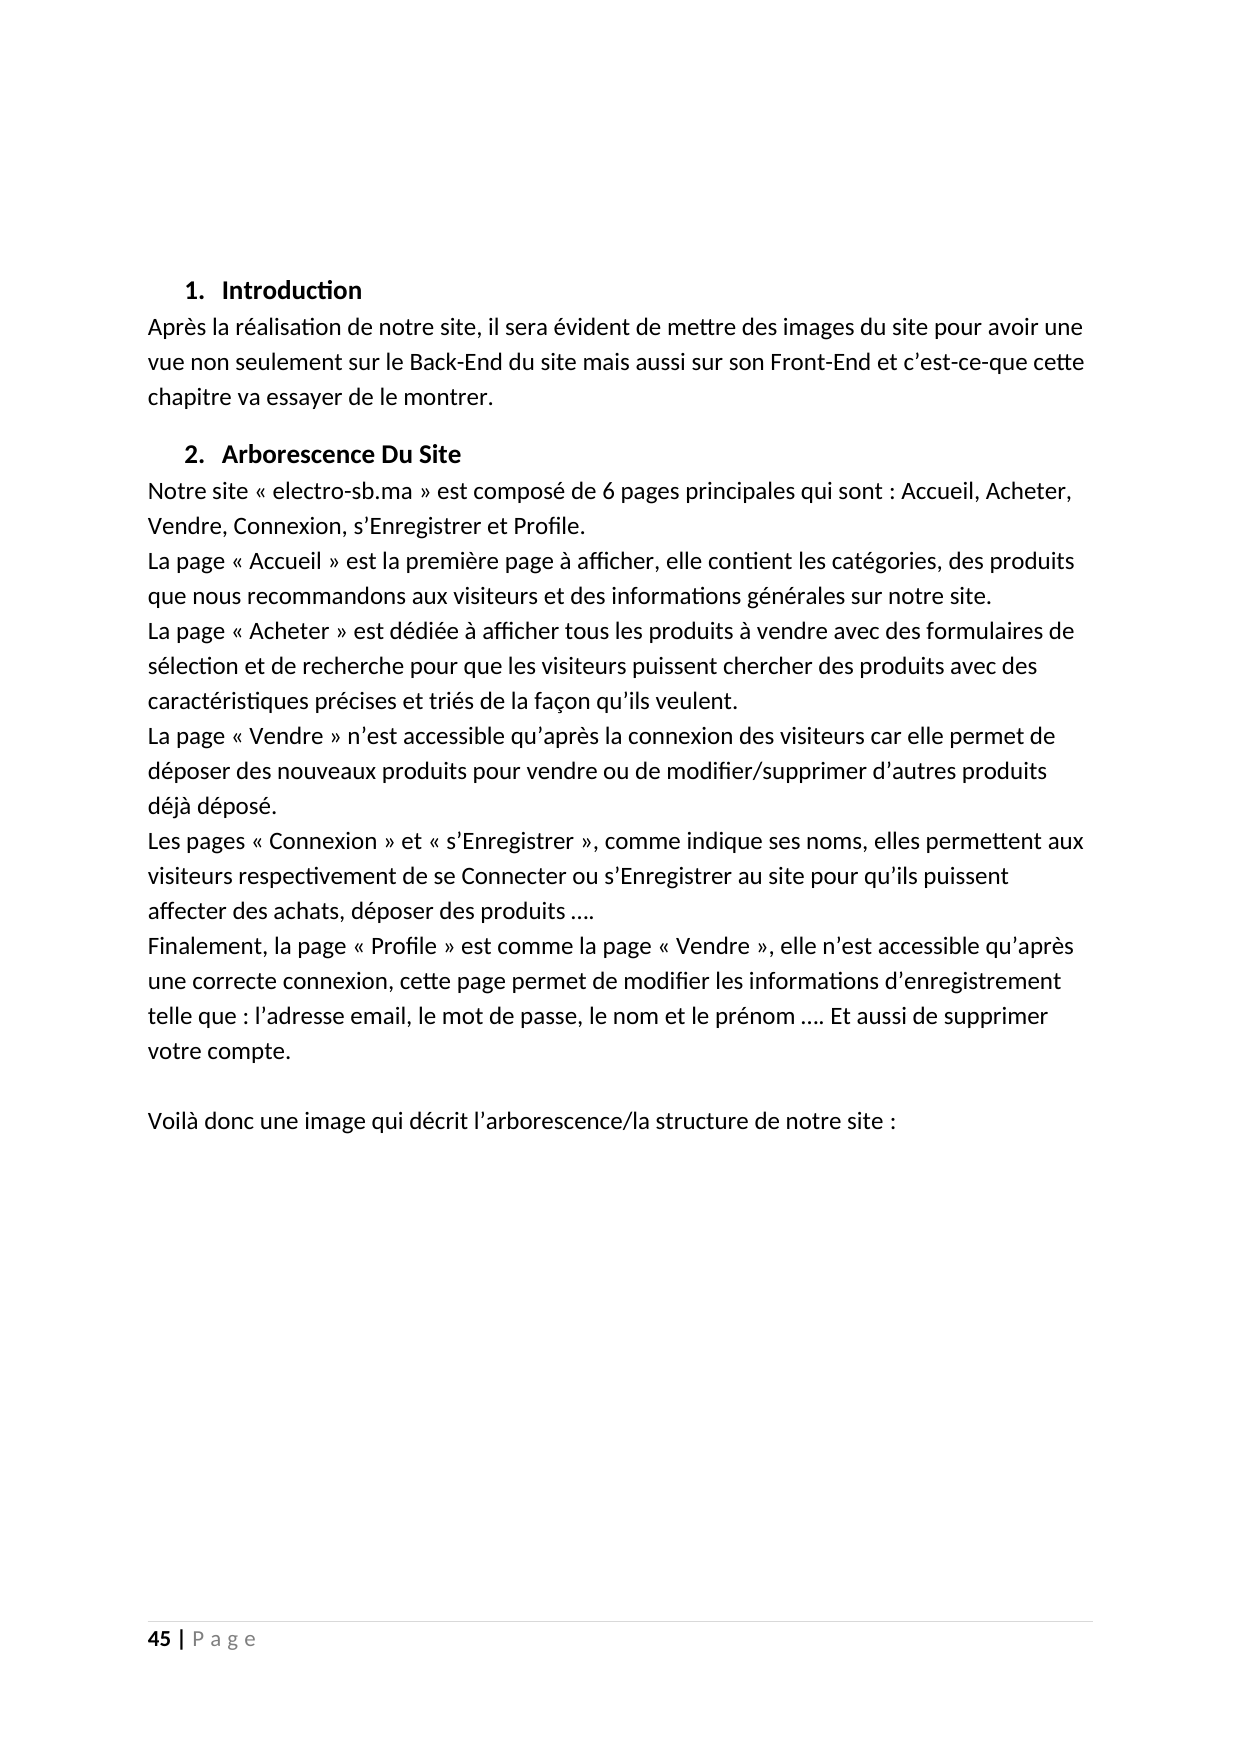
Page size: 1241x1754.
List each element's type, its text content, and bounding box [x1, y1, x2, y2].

list Finalement, la page « Profile » est comme la page « Vendre », elle n’est accessible qu’après une correcte connexion, cette page permet de modifier les informations d’enregistrement telle que : l’adresse email, le mot de passe, le nom et le prénom …. Et aussi de supprimer votre compte. [148, 930, 1093, 1066]
list La page « Acheter » est dédiée à afficher tous les produits à vendre avec des formulaires de sélection et de recherche pour que les visiteurs puissent chercher des produits avec des caractéristiques précises et triés de la façon qu’ils veulent. [148, 615, 1093, 716]
list La page « Vendre » n’est accessible qu’après la connexion des visiteurs car elle permet de déposer des nouveaux produits pour vendre ou de modifier/supprimer d’autres produits déjà déposé. [148, 720, 1093, 821]
subtitle Introduction [184, 273, 1093, 306]
list Voilà donc une image qui décrit l’arborescence/la structure de notre site : [148, 1105, 1093, 1136]
list Notre site « electro-sb.ma » est composé de 6 pages principales qui sont : Accueil, Acheter, Vendre, Connexion, s’Enregistrer et Profile. [148, 475, 1093, 541]
text Après la réalisation de notre site, il sera évident de mettre des images du site pour avoir une vue non seulement sur le Back-End du site mais aussi sur son Front-End et c’est-ce-que cette chapitre va essayer de le montrer. [148, 311, 1093, 412]
list Les pages « Connexion » et « s’Enregistrer », comme indique ses noms, elles permettent aux visiteurs respectivement de se Connecter ou s’Enregistrer au site pour qu’ils puissent affecter des achats, déposer des produits …. [148, 825, 1093, 926]
subtitle Arborescence Du Site [184, 437, 1093, 470]
list La page « Accueil » est la première page à afficher, elle contient les catégories, des produits que nous recommandons aux visiteurs et des informations générales sur notre site. [148, 545, 1093, 611]
